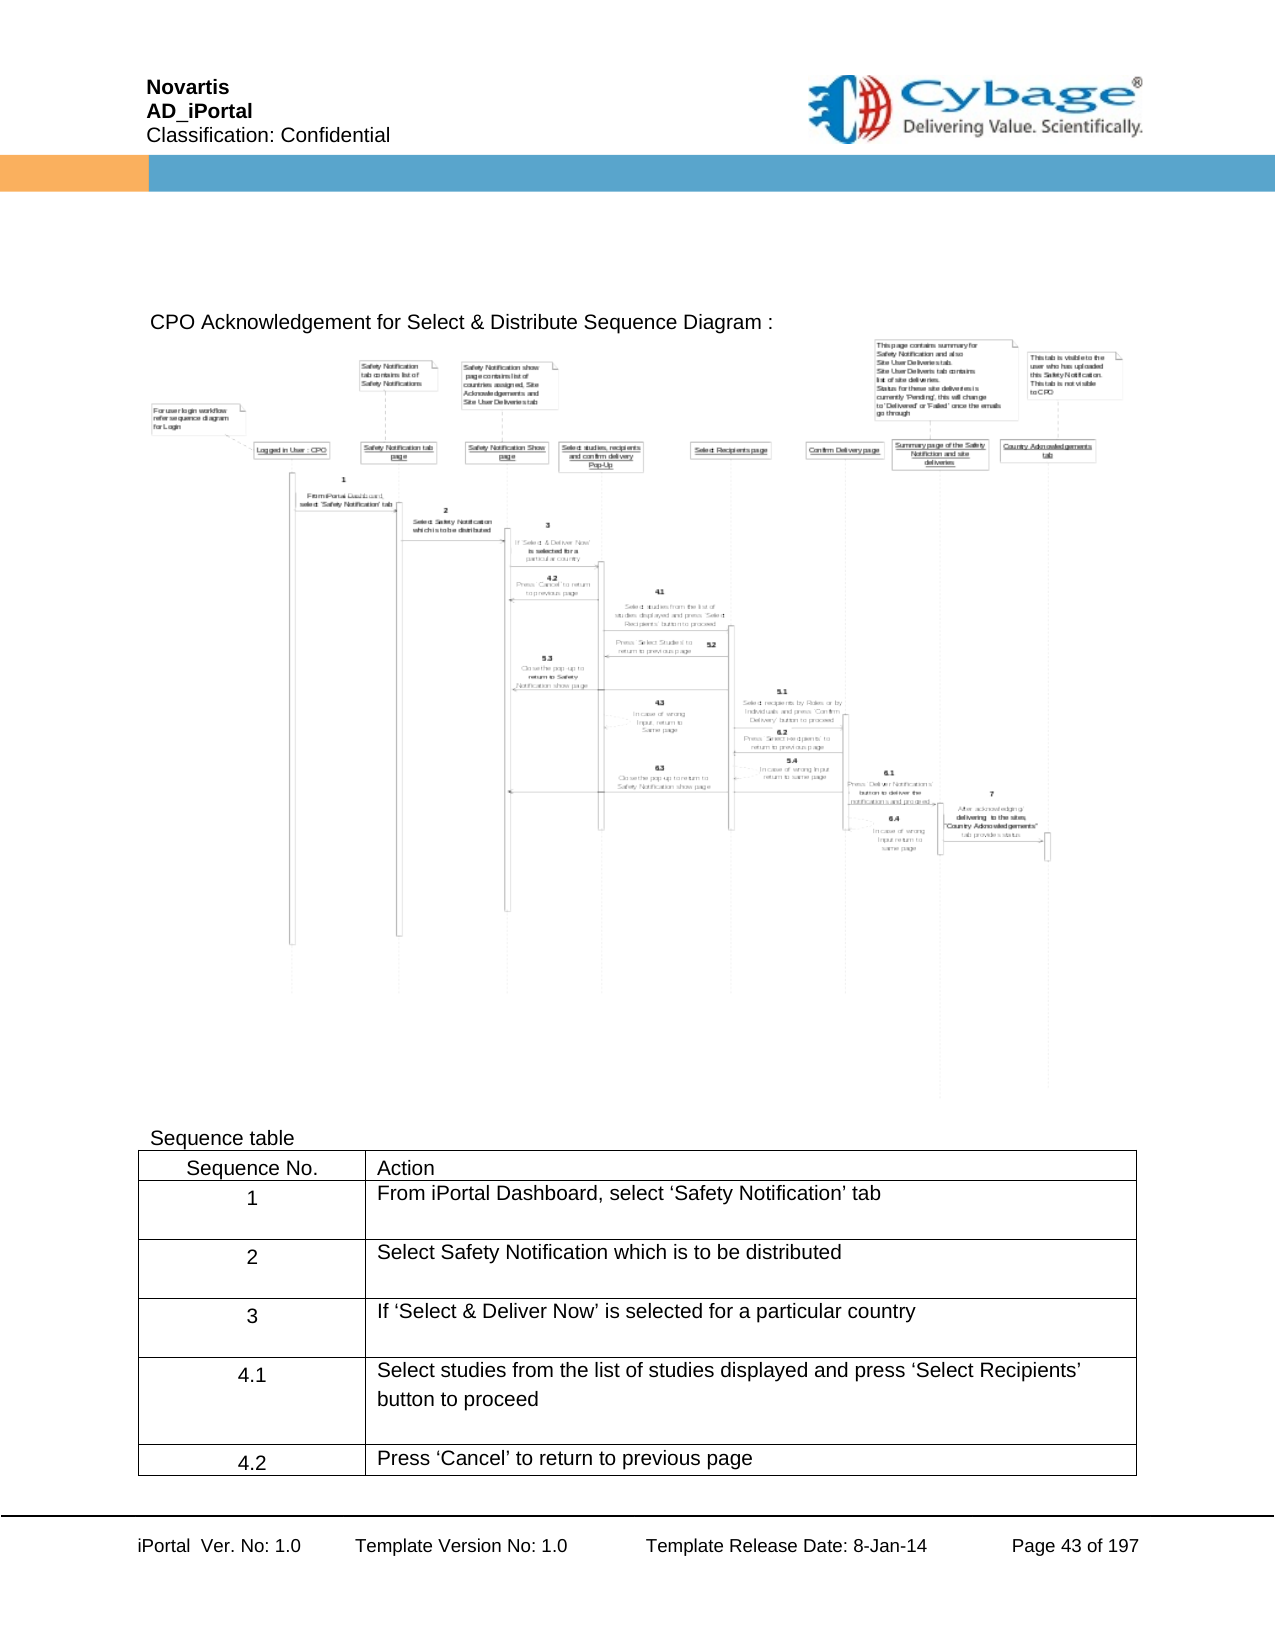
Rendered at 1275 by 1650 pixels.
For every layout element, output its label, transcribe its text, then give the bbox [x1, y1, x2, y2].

table_cell 4.2 [139, 1445, 365, 1474]
table_cell Select studies from the list of studies displayed and press ‘Select Recipients’ button to proceed [366, 1358, 1136, 1444]
table_cell Press ‘Cancel’ to return to previous page [366, 1445, 1136, 1474]
table_cell Select Safety Notification which is to be distributed [366, 1240, 1136, 1298]
table_cell From iPortal Dashboard, select ‘Safety Notification’ tab [366, 1181, 1136, 1239]
table_cell 2 [139, 1240, 365, 1298]
picture [808, 75, 1143, 144]
table_cell 1 [139, 1181, 365, 1239]
table_cell 4.1 [139, 1358, 365, 1444]
table_header Action [366, 1151, 1136, 1180]
text Sequence table [150, 1120, 1125, 1149]
table_cell If ‘Select & Deliver Now’ is selected for a particular country [366, 1299, 1136, 1357]
text CPO Acknowledgement for Select & Distribute Sequence Diagram : [150, 305, 1125, 334]
table_cell 3 [139, 1299, 365, 1357]
table_header Sequence No. [139, 1151, 365, 1180]
